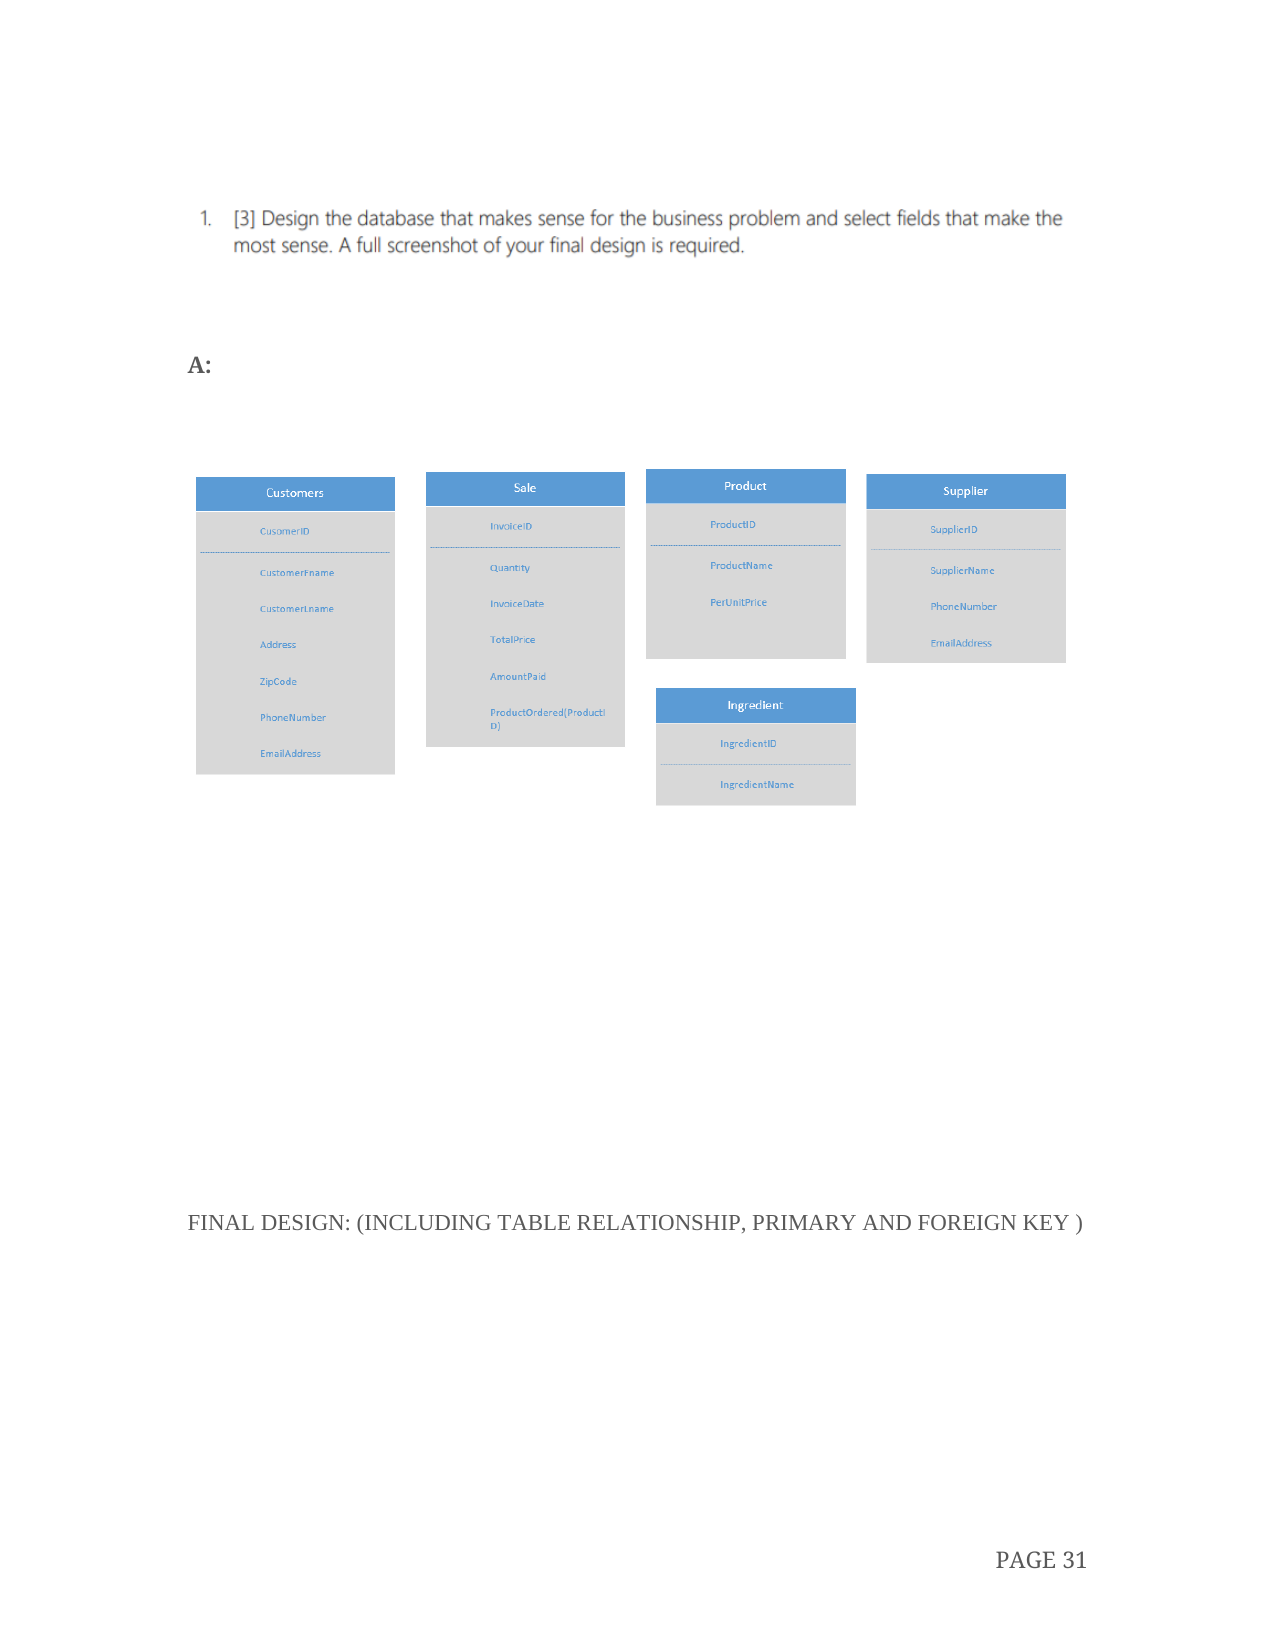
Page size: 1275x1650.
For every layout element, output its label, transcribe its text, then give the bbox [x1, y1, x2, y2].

text FINAL DESIGN: (INCLUDING TABLE RELATIONSHIP, PRIMARY AND FOREIGN KEY ) [187, 1209, 1087, 1236]
picture [187, 459, 1088, 887]
text A: [187, 349, 1087, 380]
picture [187, 180, 1088, 270]
